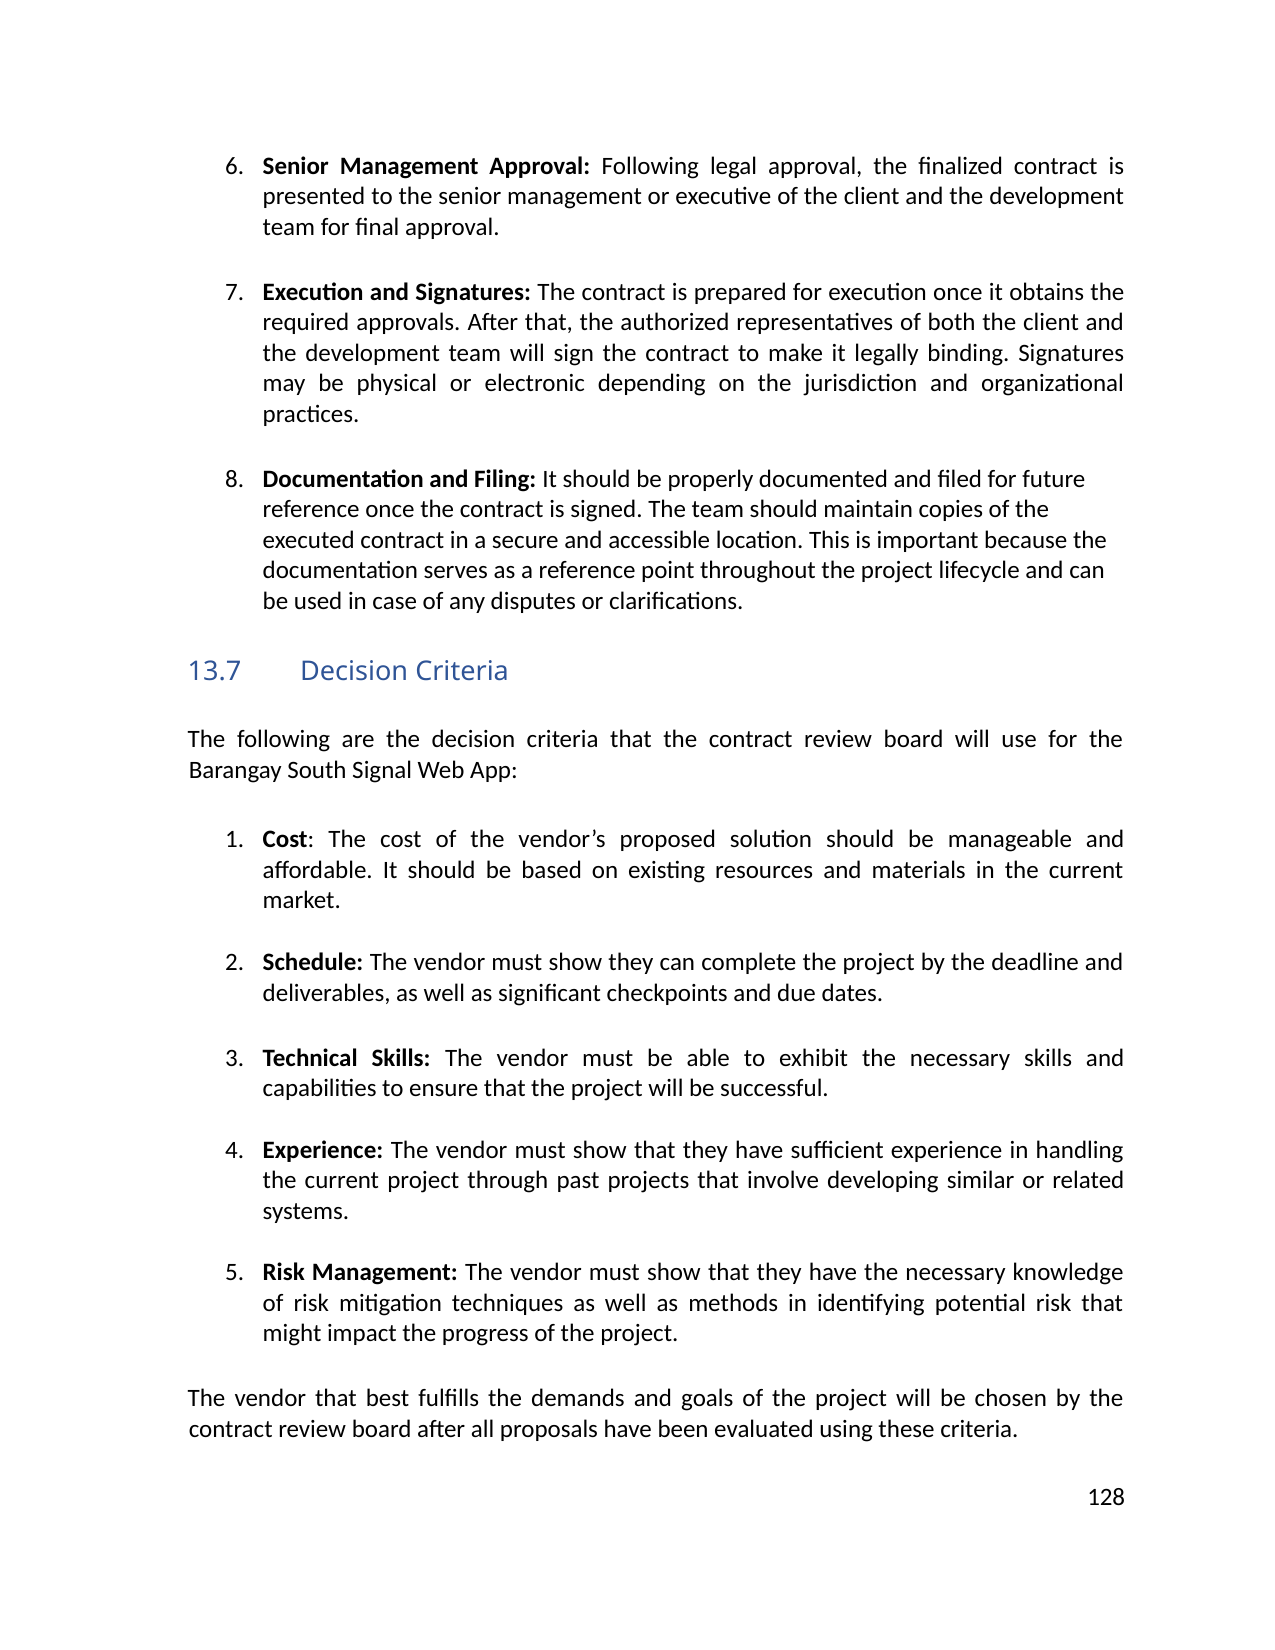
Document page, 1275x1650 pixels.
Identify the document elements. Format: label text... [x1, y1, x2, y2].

list Technical Skills: The vendor must be able to exhibit the necessary skills and capabilities to ensure that the project will be successful. [225, 1042, 1125, 1103]
text The vendor that best fulfills the demands and goals of the project will be chosen by the contract review board after all proposals have been evaluated using these criteria. [187, 1382, 1125, 1444]
list Execution and Signatures: The contract is prepared for execution once it obtains the required approvals. After that, the authorized representatives of both the client and the development team will sign the contract to make it legally binding. Signatures may be physical or electronic depending on the jurisdiction and organizational practices. [225, 276, 1125, 428]
list Senior Management Approval: Following legal approval, the finalized contract is presented to the senior management or executive of the client and the development team for final approval. [225, 150, 1125, 242]
list Schedule: The vendor must show they can complete the project by the deadline and deliverables, as well as significant checkpoints and due dates. [225, 946, 1125, 1007]
subtitle Decision Criteria [187, 651, 1125, 688]
list Experience: The vendor must show that they have sufficient experience in handling the current project through past projects that involve developing similar or related systems. [225, 1134, 1125, 1226]
list Documentation and Filing: It should be properly documented and filed for future reference once the contract is signed. The team should maintain copies of the executed contract in a secure and accessible location. This is important because the documentation serves as a reference point throughout the project lifecycle and can be used in case of any disputes or clarifications. [225, 463, 1125, 616]
list Cost: The cost of the vendor’s proposed solution should be manageable and affordable. It should be based on existing resources and materials in the current market. [225, 823, 1125, 915]
text The following are the decision criteria that the contract review board will use for the Barangay South Signal Web App: [187, 723, 1125, 785]
list Risk Management: The vendor must show that they have the necessary knowledge of risk mitigation techniques as well as methods in identifying potential risk that might impact the progress of the project. [225, 1256, 1125, 1348]
